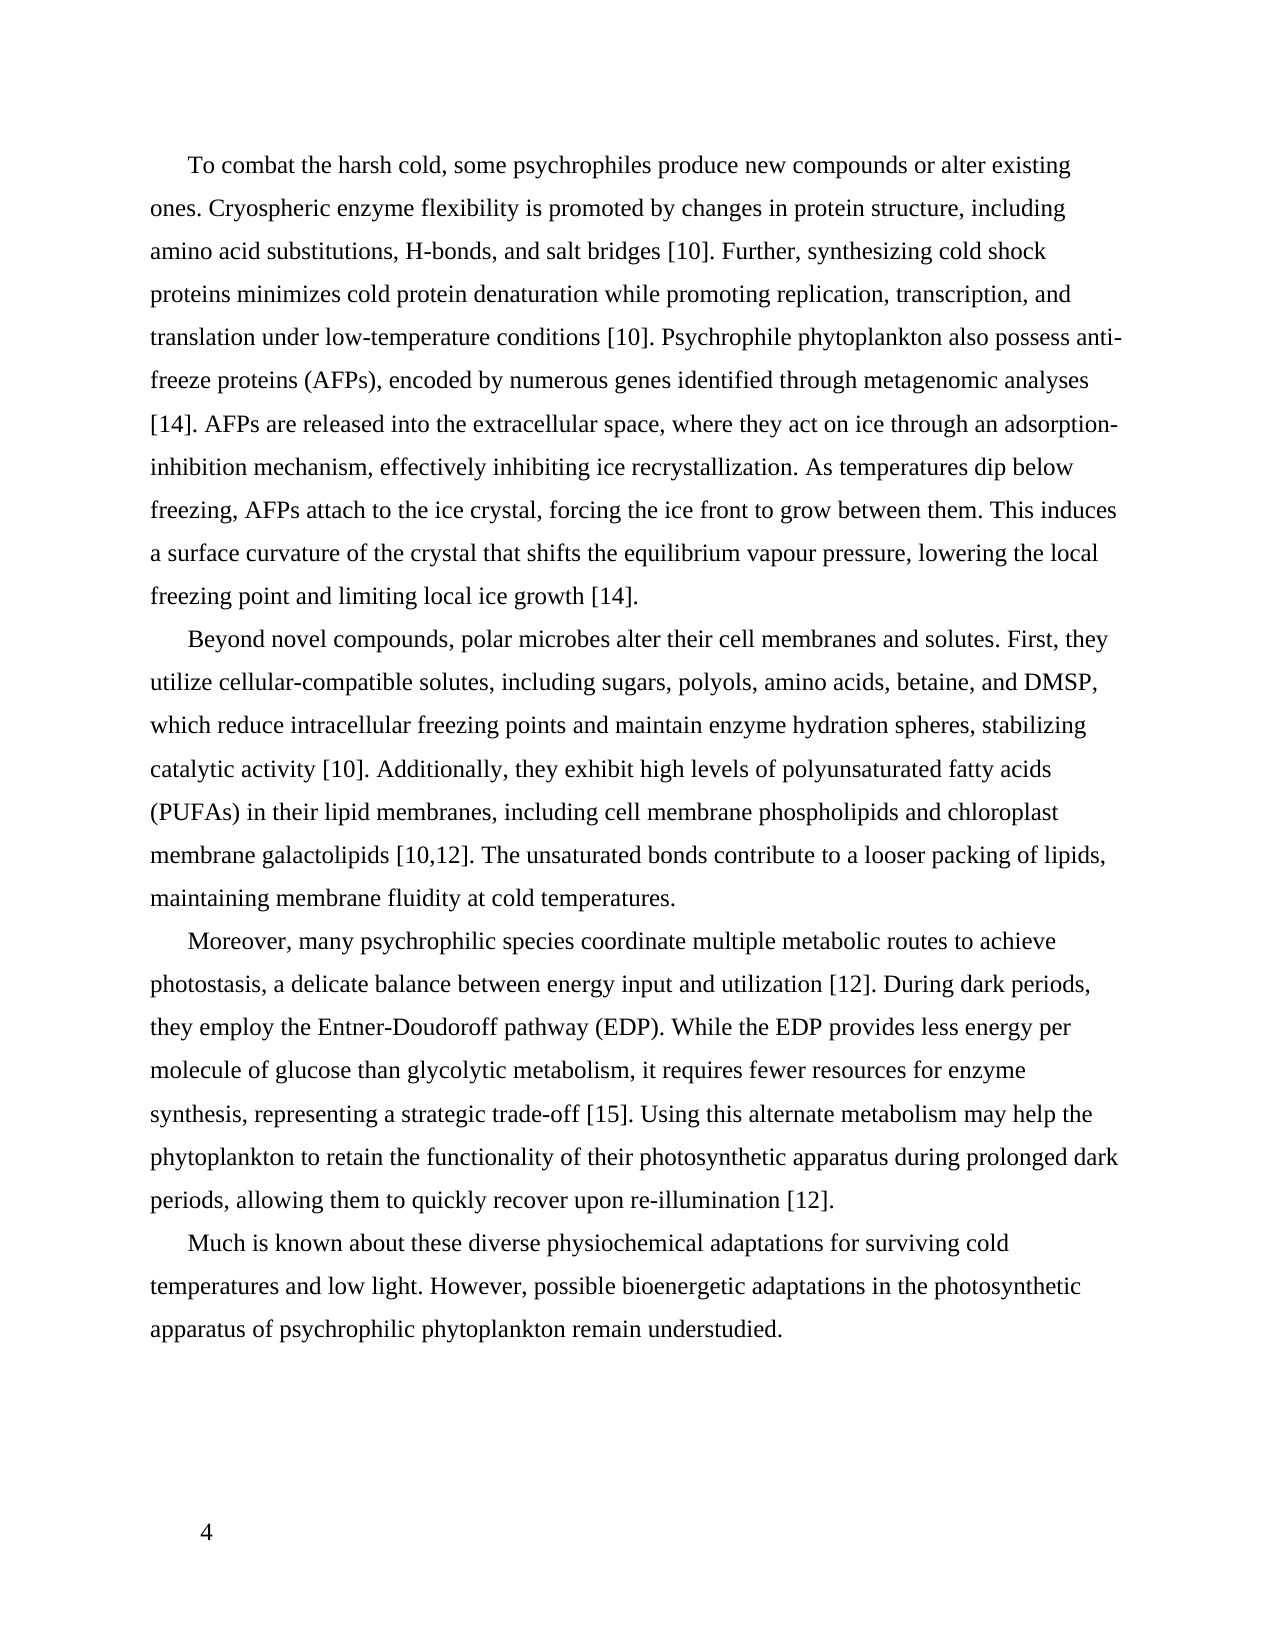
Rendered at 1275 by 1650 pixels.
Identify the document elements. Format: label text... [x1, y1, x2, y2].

text Beyond novel compounds, polar microbes alter their cell membranes and solutes. First, they utilize cellular-compatible solutes, including sugars, polyols, amino acids, betaine, and DMSP, which reduce intracellular freezing points and maintain enzyme hydration spheres, stabilizing catalytic activity [10]. Additionally, they exhibit high levels of polyunsaturated fatty acids (PUFAs) in their lipid membranes, including cell membrane phospholipids and chloroplast membrane galactolipids [10,12]. The unsaturated bonds contribute to a looser packing of lipids, maintaining membrane fluidity at cold temperatures. [150, 624, 1125, 912]
text To combat the harsh cold, some psychrophiles produce new compounds or alter existing ones. Cryospheric enzyme flexibility is promoted by changes in protein structure, including amino acid substitutions, H-bonds, and salt bridges [10]. Further, synthesizing cold shock proteins minimizes cold protein denaturation while promoting replication, transcription, and translation under low-temperature conditions [10]. Psychrophile phytoplankton also possess anti-freeze proteins (AFPs), encoded by numerous genes identified through metagenomic analyses [14]. AFPs are released into the extracellular space, where they act on ice through an adsorption-inhibition mechanism, effectively inhibiting ice recrystallization. As temperatures dip below freezing, AFPs attach to the ice crystal, forcing the ice front to grow between them. This induces a surface curvature of the crystal that shifts the equilibrium vapour pressure, lowering the local freezing point and limiting local ice growth [14]. [150, 150, 1125, 610]
text Moreover, many psychrophilic species coordinate multiple metabolic routes to achieve photostasis, a delicate balance between energy input and utilization [12]. During dark periods, they employ the Entner-Doudoroff pathway (EDP). While the EDP provides less energy per molecule of glucose than glycolytic metabolism, it requires fewer resources for enzyme synthesis, representing a strategic trade-off [15]. Using this alternate metabolism may help the phytoplankton to retain the functionality of their photosynthetic apparatus during prolonged dark periods, allowing them to quickly recover upon re-illumination [12]. [150, 926, 1125, 1214]
text Much is known about these diverse physiochemical adaptations for surviving cold temperatures and low light. However, possible bioenergetic adaptations in the photosynthetic apparatus of psychrophilic phytoplankton remain understudied. [150, 1228, 1125, 1343]
